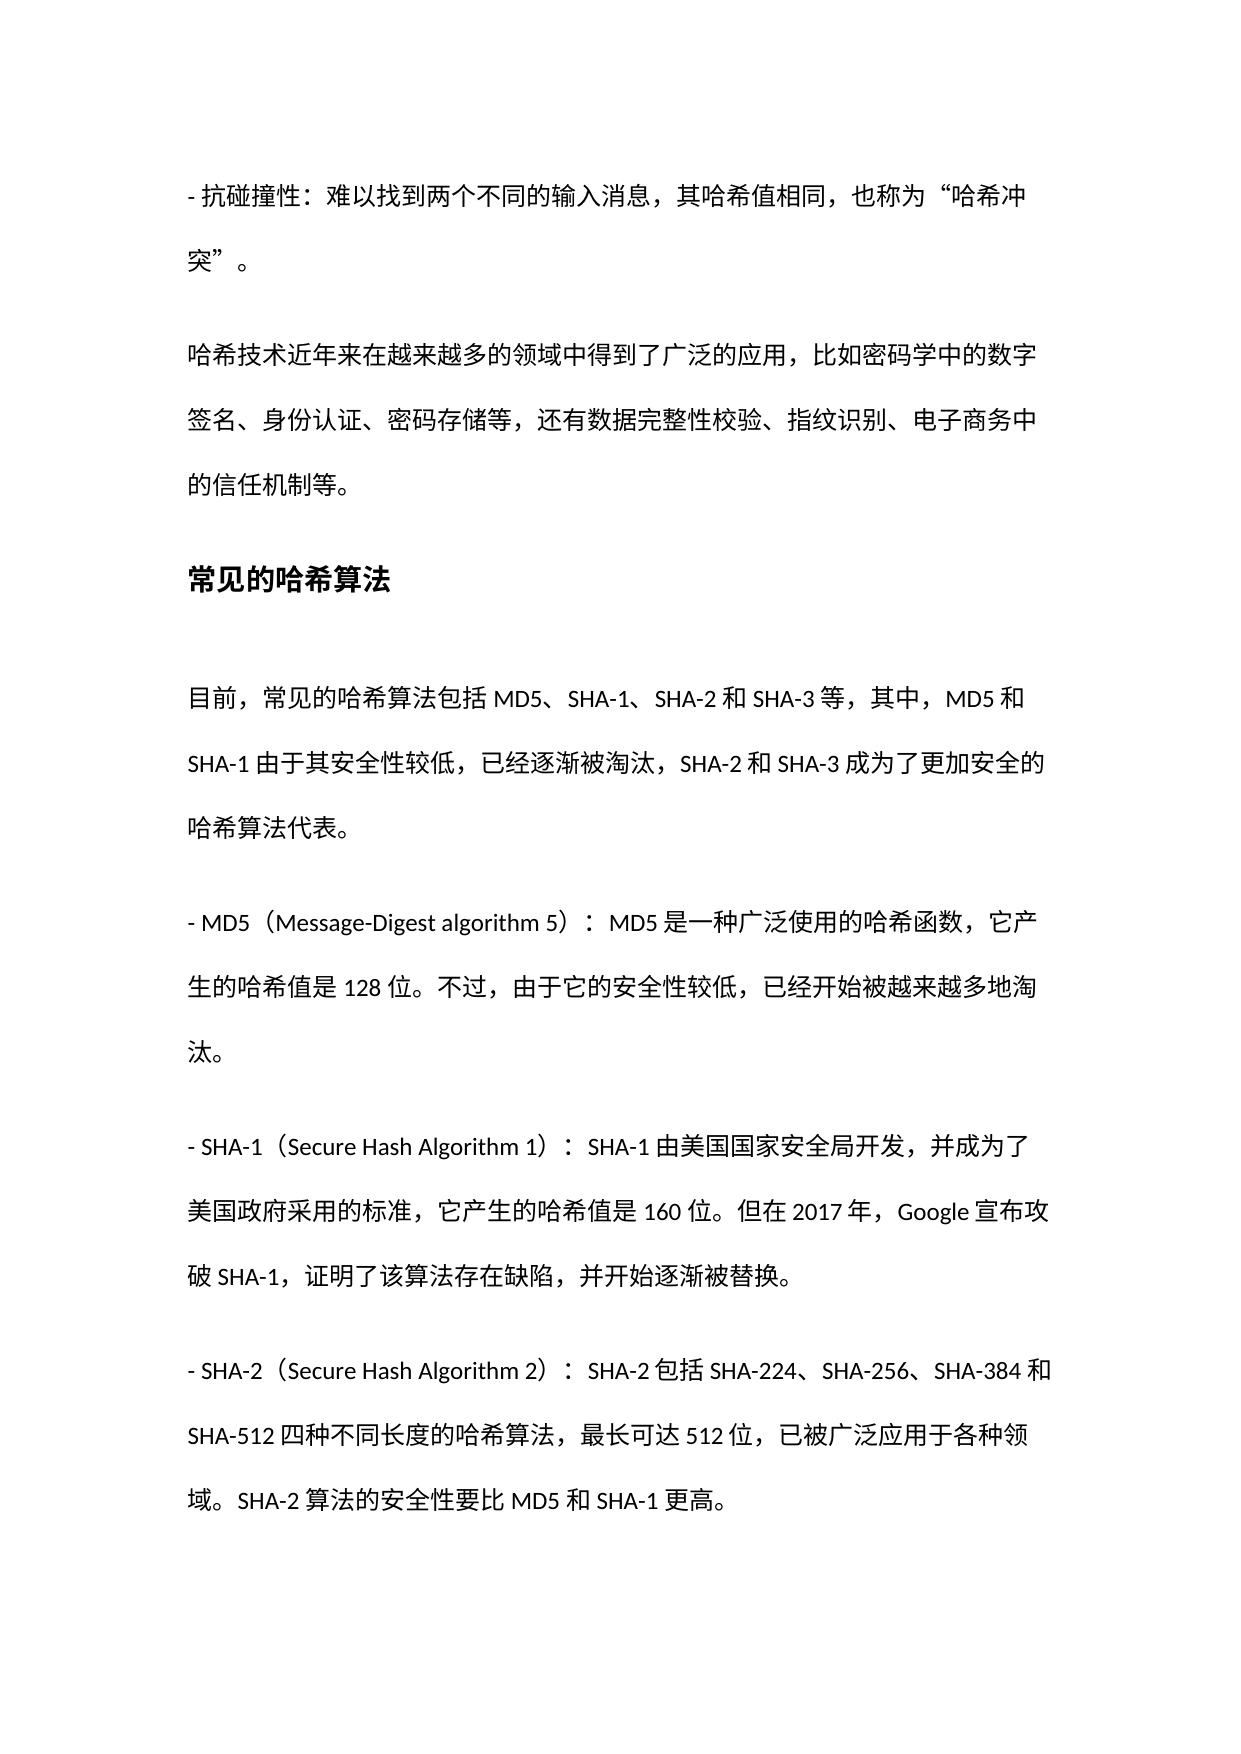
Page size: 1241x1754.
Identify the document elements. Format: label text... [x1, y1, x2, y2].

text - SHA-2（Secure Hash Algorithm 2）：SHA-2包括SHA-224、SHA-256、SHA-384 和 SHA-512 四种不同长度的哈希算法，最长可达512位，已被广泛应用于各种领域。SHA-2 算法的安全性要比 MD5 和 SHA-1 更高。 [187, 1336, 1053, 1531]
text - 抗碰撞性：难以找到两个不同的输入消息，其哈希值相同，也称为“哈希冲突”。 [187, 162, 1053, 292]
text - SHA-1（Secure Hash Algorithm 1）：SHA-1 由美国国家安全局开发，并成为了美国政府采用的标准，它产生的哈希值是 160 位。但在2017年，Google宣布攻破SHA-1，证明了该算法存在缺陷，并开始逐渐被替换。 [187, 1112, 1053, 1307]
subtitle 常见的哈希算法 [187, 545, 1053, 610]
text - MD5（Message-Digest algorithm 5）：MD5 是一种广泛使用的哈希函数，它产生的哈希值是 128 位。不过，由于它的安全性较低，已经开始被越来越多地淘汰。 [187, 888, 1053, 1083]
text 哈希技术近年来在越来越多的领域中得到了广泛的应用，比如密码学中的数字签名、身份认证、密码存储等，还有数据完整性校验、指纹识别、电子商务中的信任机制等。 [187, 321, 1053, 516]
text 目前，常见的哈希算法包括 MD5、SHA-1、SHA-2 和 SHA-3 等，其中，MD5 和 SHA-1 由于其安全性较低，已经逐渐被淘汰，SHA-2和 SHA-3 成为了更加安全的哈希算法代表。 [187, 664, 1053, 859]
